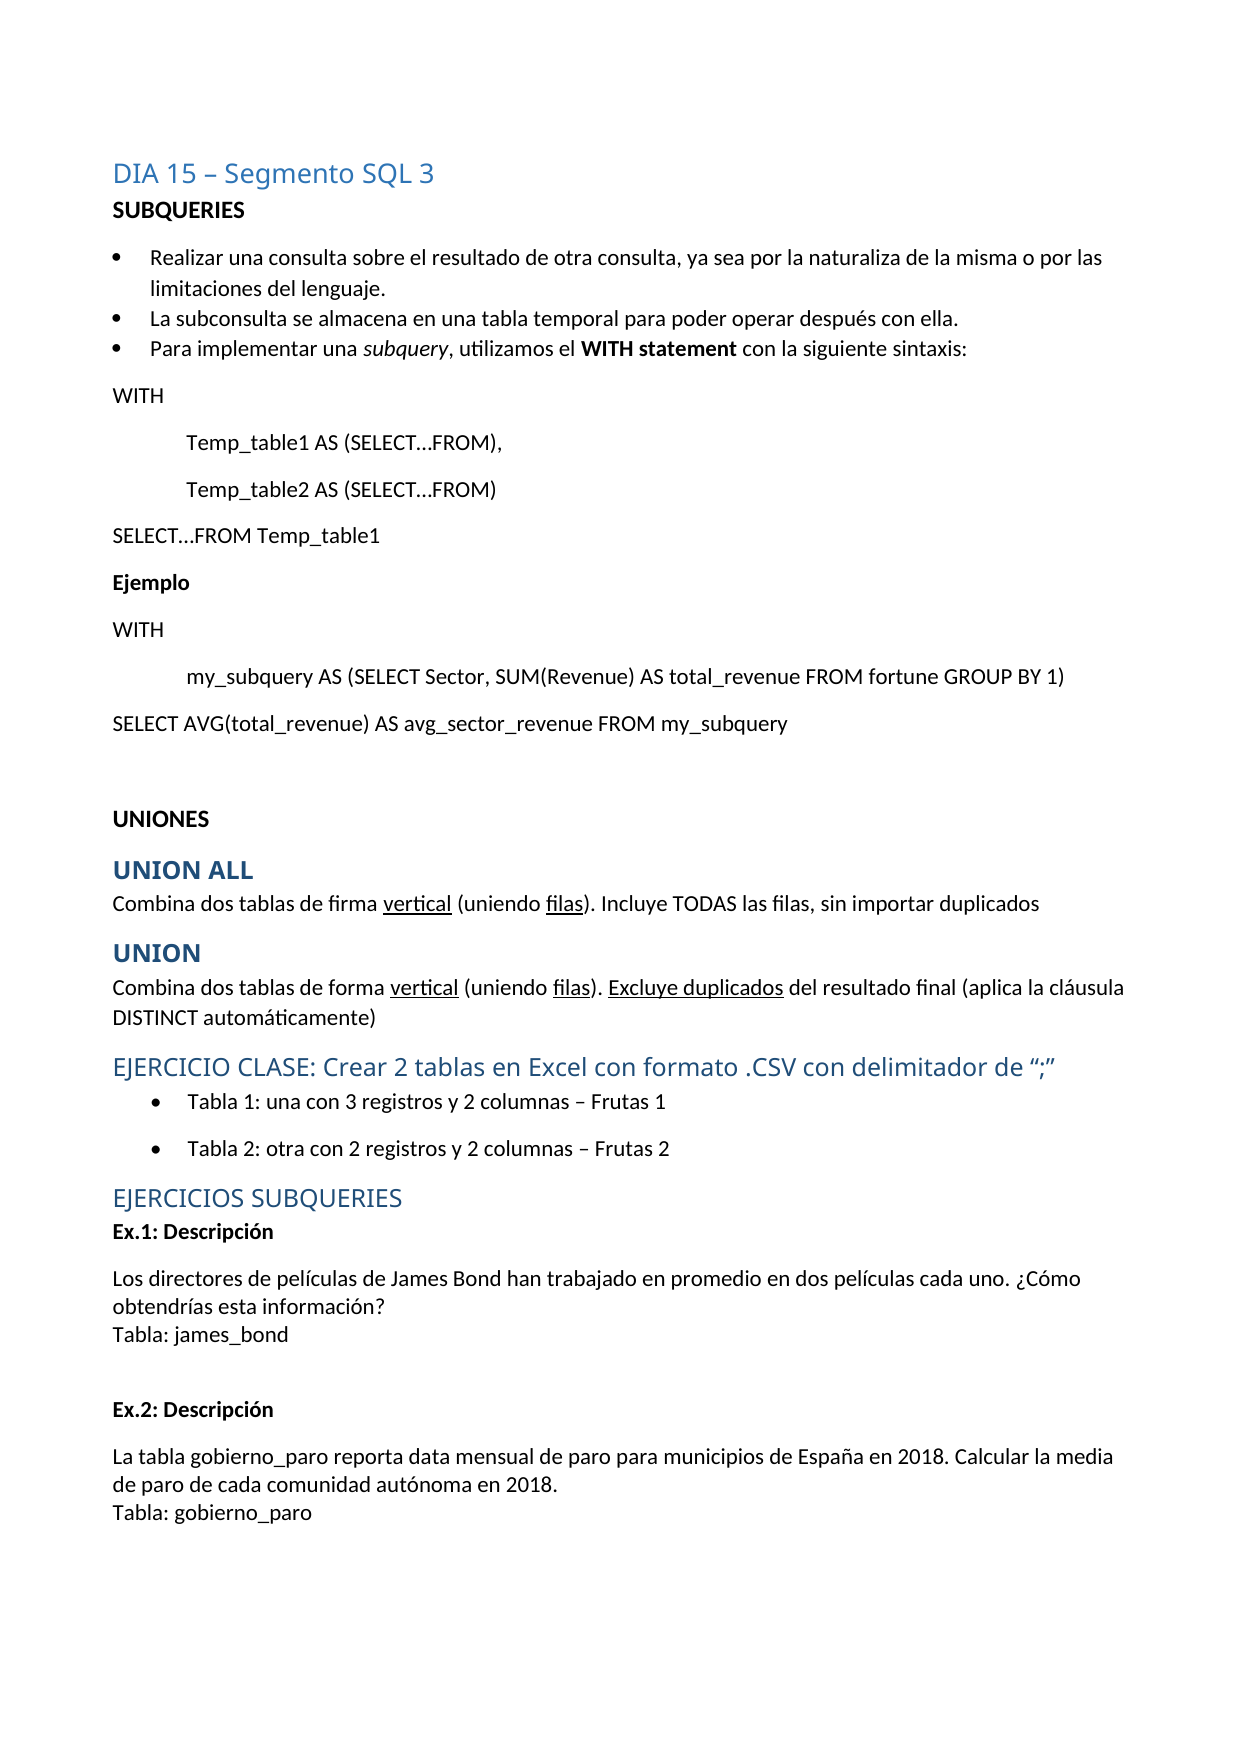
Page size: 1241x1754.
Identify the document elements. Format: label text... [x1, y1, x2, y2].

list Tabla 1: una con 3 registros y 2 columnas – Frutas 1 [150, 1087, 1128, 1115]
list Para implementar una subquery, utilizamos el WITH statement con la siguiente sintaxis: [112, 334, 1128, 362]
text UNIONES [112, 803, 1128, 833]
text Combina dos tablas de firma vertical (uniendo filas). Incluye TODAS las filas, sin importar duplicados [112, 889, 1128, 917]
text Temp_table1 AS (SELECT…FROM), [112, 428, 1128, 456]
list La subconsulta se almacena en una tabla temporal para poder operar después con ella. [112, 304, 1128, 332]
text Combina dos tablas de forma vertical (uniendo filas). Excluye duplicados del resultado final (aplica la cláusula DISTINCT automáticamente) [112, 973, 1128, 1031]
text WITH [112, 381, 1128, 409]
text Ex.1: Descripción [112, 1217, 1128, 1245]
text WITH [112, 615, 1128, 643]
text Tabla: gobierno_paro [112, 1498, 1128, 1526]
text Los directores de películas de James Bond han trabajado en promedio en dos películas cada uno. ¿Cómo obtendrías esta información? [112, 1264, 1128, 1320]
list Tabla 2: otra con 2 registros y 2 columnas – Frutas 2 [150, 1134, 1128, 1162]
text Temp_table2 AS (SELECT…FROM) [112, 475, 1128, 503]
text SUBQUERIES [112, 194, 1128, 224]
text Tabla: james_bond [112, 1320, 1128, 1348]
text Ejemplo [112, 568, 1128, 597]
text SELECT AVG(total_revenue) AS avg_sector_revenue FROM my_subquery [112, 709, 1128, 737]
text UNION ALL [112, 852, 1128, 887]
subtitle EJERCICIO CLASE: Crear 2 tablas en Excel con formato .CSV con delimitador de “;” [112, 1050, 1128, 1084]
list Realizar una consulta sobre el resultado de otra consulta, ya sea por la naturaliza de la misma o por las limitaciones del lenguaje. [112, 243, 1128, 302]
text SELECT…FROM Temp_table1 [112, 522, 1128, 550]
text La tabla gobierno_paro reporta data mensual de paro para municipios de España en 2018. Calcular la media de paro de cada comunidad autónoma en 2018. [112, 1442, 1128, 1498]
subtitle DIA 15 – Segmento SQL 3 [112, 154, 1128, 191]
text Ex.2: Descripción [112, 1395, 1128, 1423]
subtitle EJERCICIOS SUBQUERIES [112, 1181, 1128, 1214]
text UNION [112, 936, 1128, 970]
text my_subquery AS (SELECT Sector, SUM(Revenue) AS total_revenue FROM fortune GROUP BY 1) [112, 662, 1128, 690]
